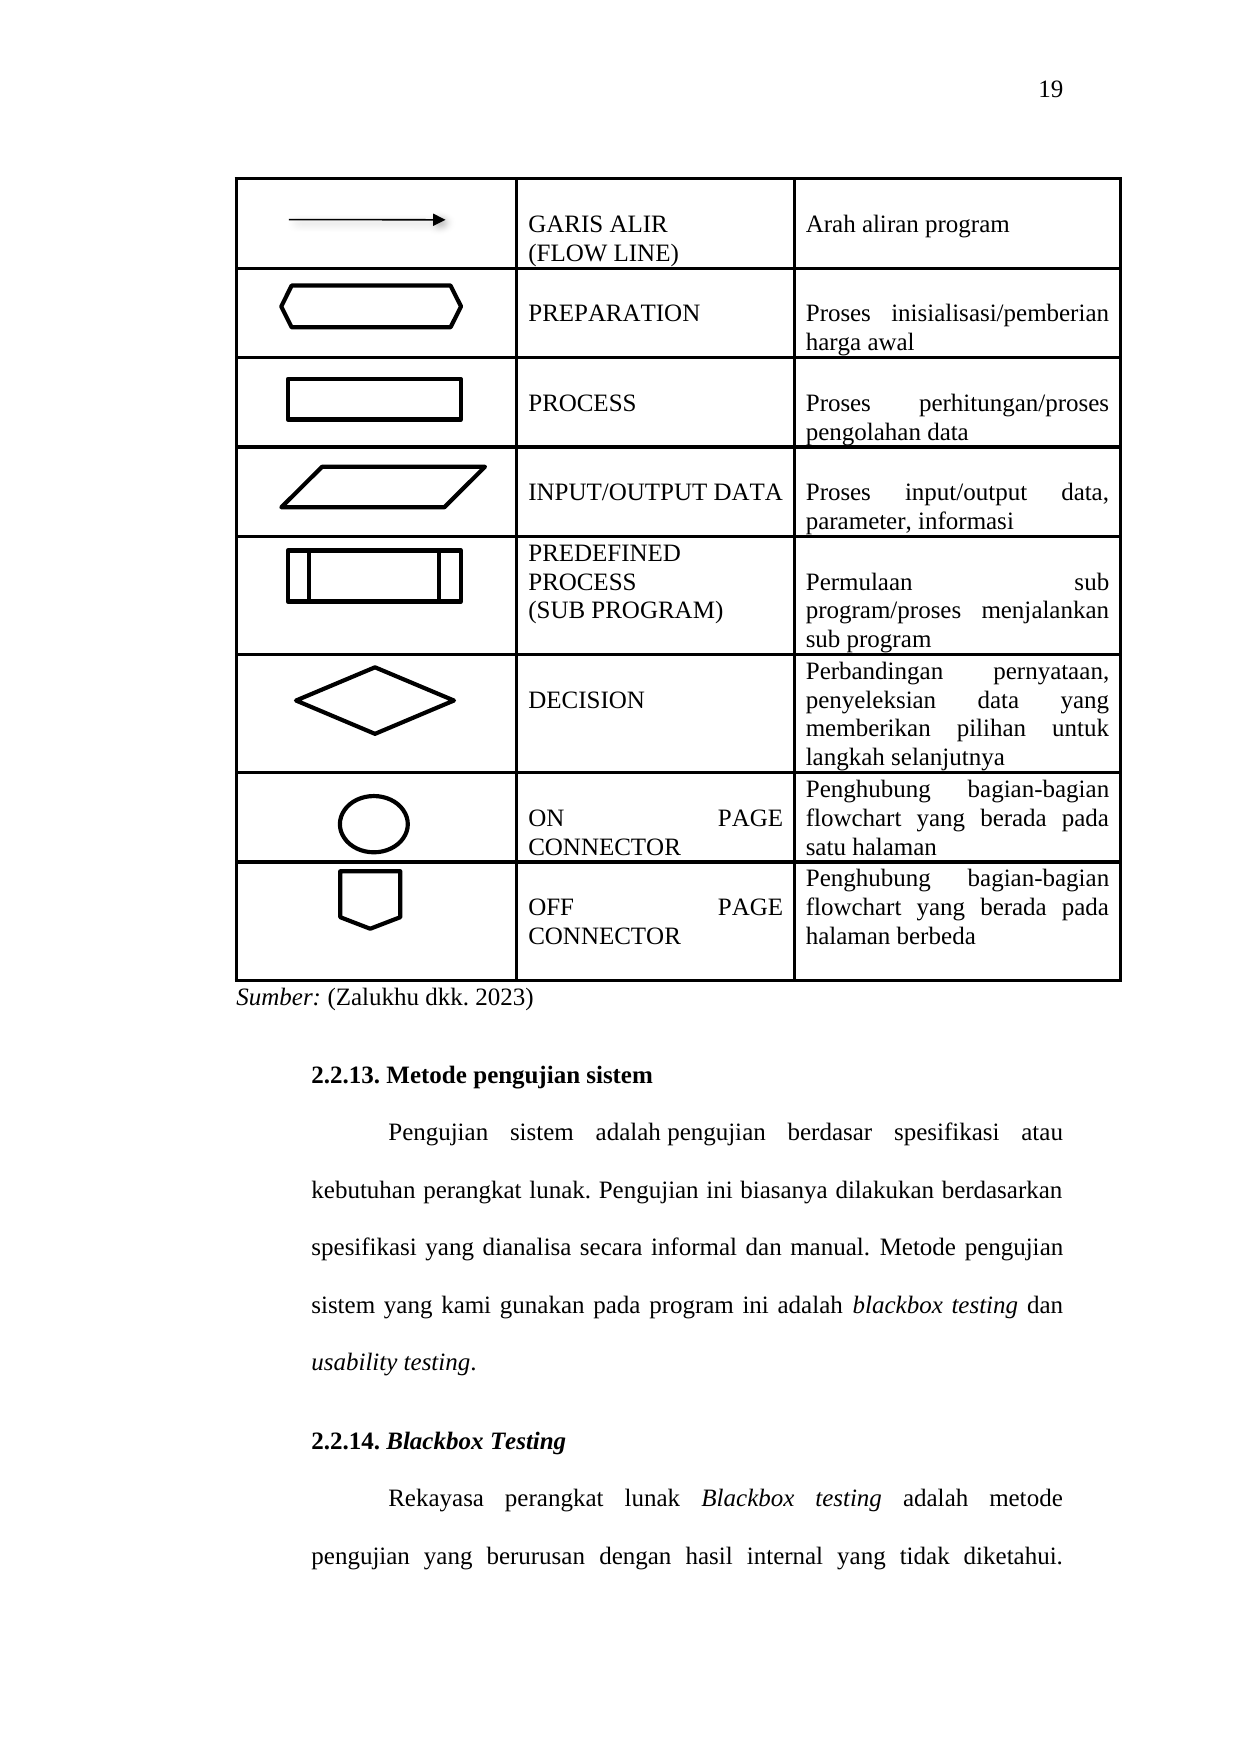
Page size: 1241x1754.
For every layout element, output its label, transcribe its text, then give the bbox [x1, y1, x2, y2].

table_cell PROCESS [518, 359, 793, 445]
table_cell [238, 656, 515, 771]
table_cell [238, 774, 515, 860]
list Pengujian sistem adalah pengujian berdasar spesifikasi atau kebutuhan perangkat lunak. Pengujian ini biasanya dilakukan berdasarkan spesifikasi yang dianalisa secara informal dan manual. Metode pengujian sistem yang kami gunakan pada program ini adalah blackbox testing dan usability testing. [311, 1117, 1063, 1376]
table_cell Perbandingan pernyataan, penyeleksian data yang memberikan pilihan untuk langkah selanjutnya [796, 656, 1119, 771]
table_cell Proses inisialisasi/pemberian harga awal [796, 270, 1119, 356]
table_cell [238, 359, 515, 445]
text Sumber: [236, 982, 1063, 1010]
table_cell Proses perhitungan/proses pengolahan data [796, 359, 1119, 445]
table_cell [238, 270, 515, 356]
table_cell PREDEFINED PROCESS (SUB PROGRAM) [518, 538, 793, 653]
table_cell Proses input/output data, parameter, informasi [796, 449, 1119, 535]
table_cell [238, 864, 515, 978]
table_cell GARIS ALIR (FLOW LINE) [518, 180, 793, 267]
subtitle Metode pengujian sistem [311, 1060, 1063, 1089]
table_cell [238, 449, 515, 535]
table_cell Arah aliran program [796, 180, 1119, 267]
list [311, 1483, 1063, 1569]
table_cell OFF PAGE CONNECTOR [518, 864, 793, 978]
table_cell Penghubung bagian-bagian flowchart yang berada pada satu halaman [796, 774, 1119, 860]
table_cell [238, 538, 515, 653]
table_cell ON PAGE CONNECTOR [518, 774, 793, 860]
subtitle Blackbox Testing [311, 1426, 1063, 1454]
table_cell Permulaan sub program/proses menjalankan sub program [796, 538, 1119, 653]
table_cell DECISION [518, 656, 793, 771]
table_cell [238, 180, 515, 267]
table_cell INPUT/OUTPUT DATA [518, 449, 793, 535]
table_cell Penghubung bagian-bagian flowchart yang berada pada halaman berbeda [796, 864, 1119, 978]
table_cell PREPARATION [518, 270, 793, 356]
